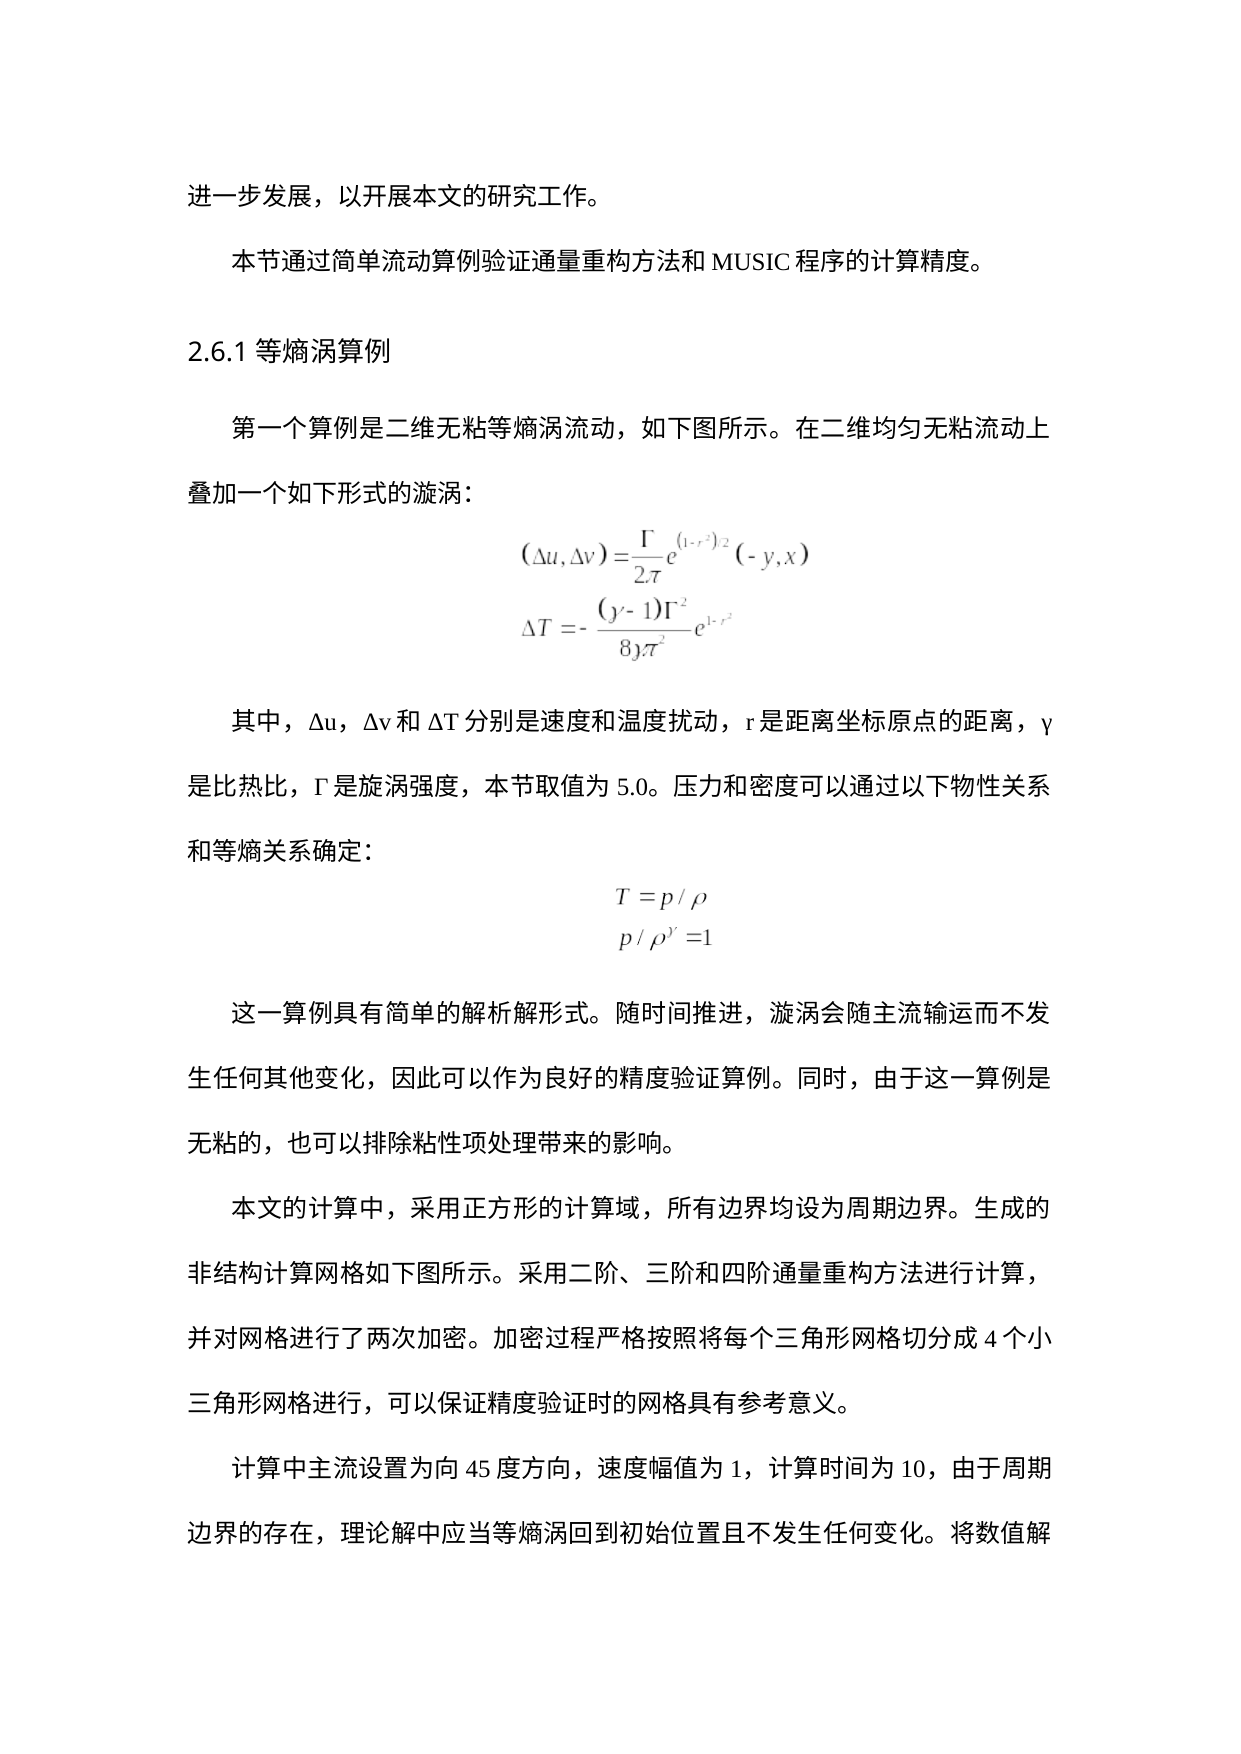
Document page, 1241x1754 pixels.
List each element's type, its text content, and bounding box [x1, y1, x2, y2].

text 第一个算例是二维无粘等熵涡流动，如下图所示。在二维均匀无粘流动上叠加一个如下形式的漩涡： [187, 394, 1053, 524]
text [187, 1434, 1053, 1564]
text 这一算例具有简单的解析解形式。随时间推进，漩涡会随主流输运而不发生任何其他变化，因此可以作为良好的精度验证算例。同时，由于这一算例是无粘的，也可以排除粘性项处理带来的影响。 [187, 979, 1053, 1174]
subtitle 2.6.1 等熵涡算例 [187, 317, 1053, 382]
text 本节通过简单流动算例验证通量重构方法和MUSIC程序的计算精度。 [187, 227, 1053, 292]
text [187, 162, 1053, 227]
text 本文的计算中，采用正方形的计算域，所有边界均设为周期边界。生成的非结构计算网格如下图所示。采用二阶、三阶和四阶通量重构方法进行计算，并对网格进行了两次加密。加密过程严格按照将每个三角形网格切分成4个小三角形网格进行，可以保证精度验证时的网格具有参考意义。 [187, 1174, 1053, 1434]
text 其中，Δu，Δv和ΔT分别是速度和温度扰动，r是距离坐标原点的距离，γ是比热比，Γ是旋涡强度，本节取值为5.0。压力和密度可以通过以下物性关系和等熵关系确定： [187, 687, 1053, 882]
